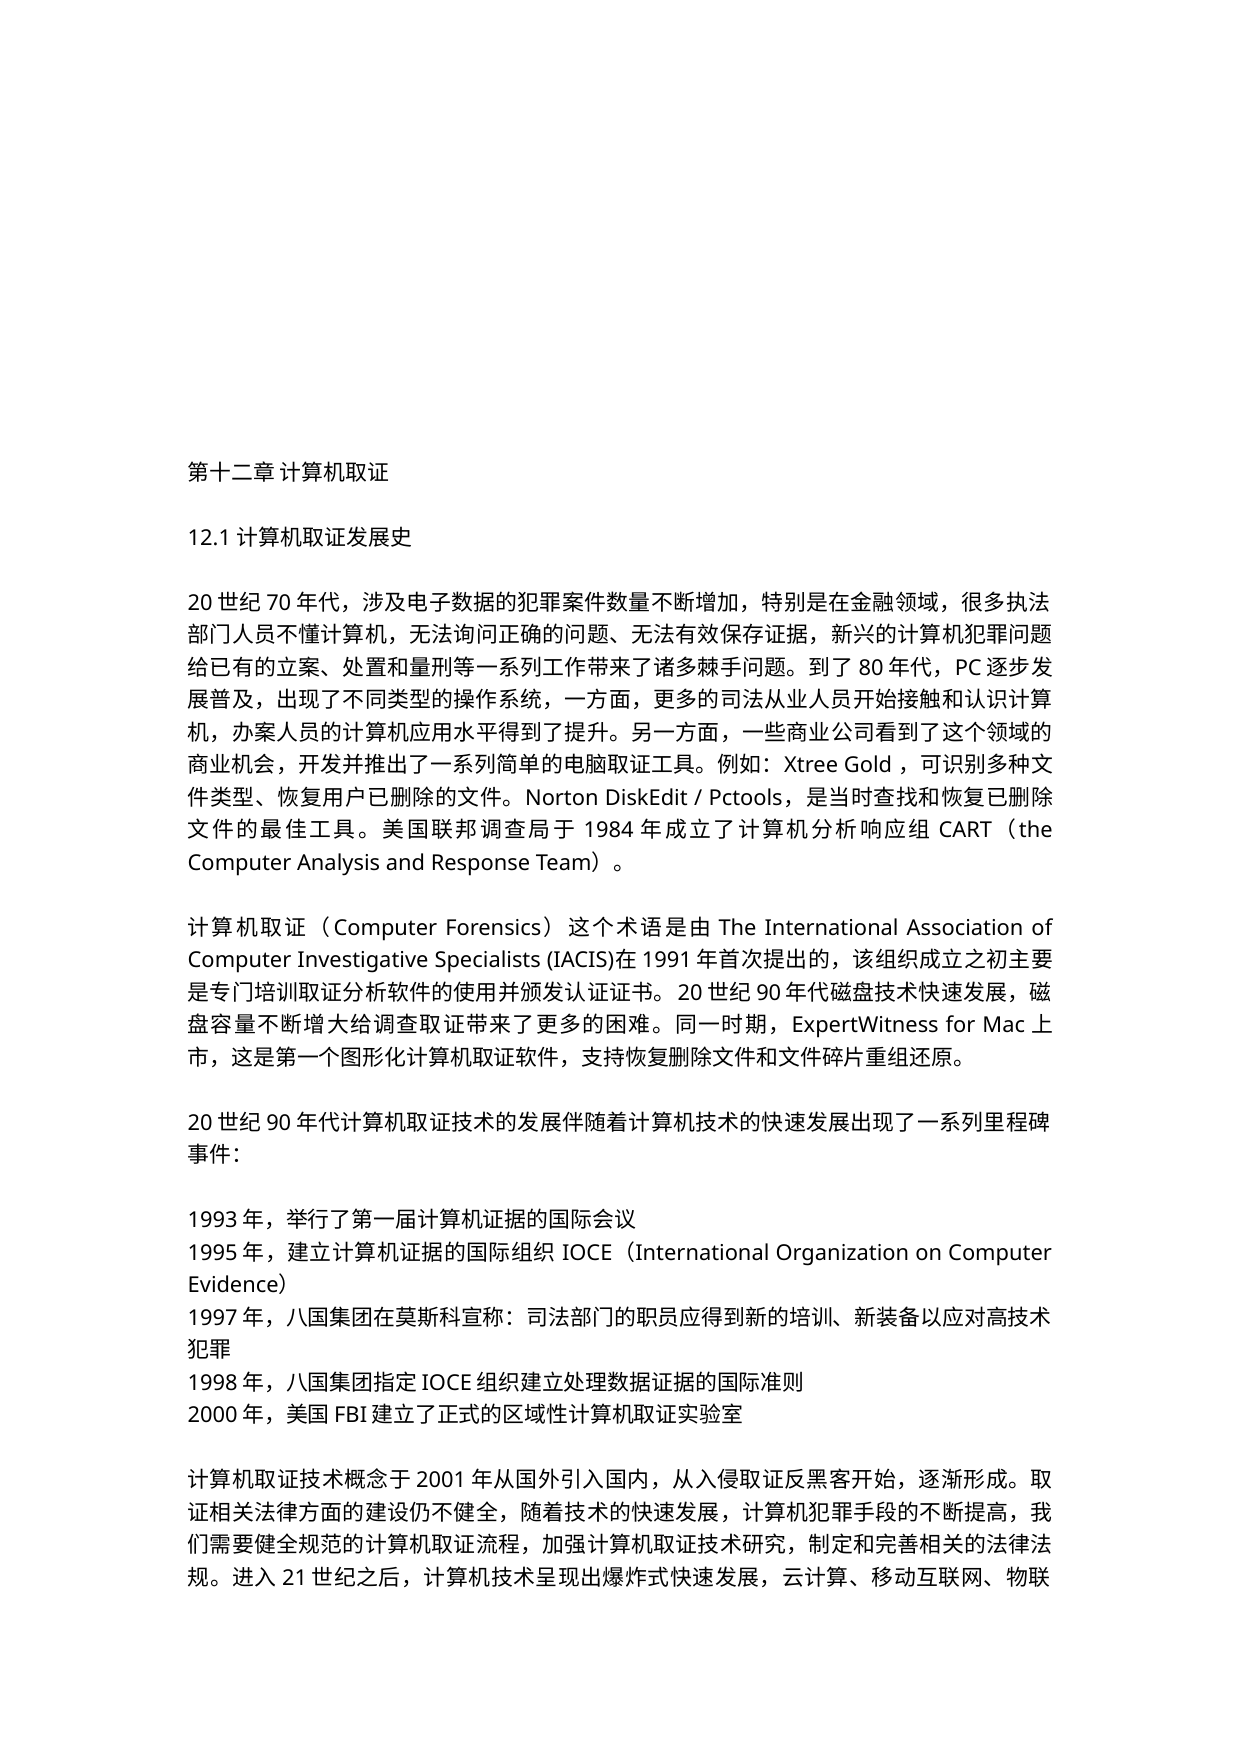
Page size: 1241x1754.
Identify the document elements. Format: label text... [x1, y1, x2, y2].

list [187, 1462, 1053, 1592]
list 12.1 计算机取证发展史 [187, 519, 1053, 552]
list 计算机取证（Computer Forensics）这个术语是由The International Association of Computer Investigative Specialists (IACIS)在1991年首次提出的，该组织成立之初主要是专门培训取证分析软件的使用并颁发认证证书。20世纪90年代磁盘技术快速发展，磁盘容量不断增大给调查取证带来了更多的困难。同一时期，ExpertWitness for Mac上市，这是第一个图形化计算机取证软件，支持恢复删除文件和文件碎片重组还原。 [187, 909, 1053, 1072]
list 20世纪70年代，涉及电子数据的犯罪案件数量不断增加，特别是在金融领域，很多执法部门人员不懂计算机，无法询问正确的问题、无法有效保存证据，新兴的计算机犯罪问题给已有的立案、处置和量刑等一系列工作带来了诸多棘手问题。到了80年代，PC逐步发展普及，出现了不同类型的操作系统，一方面，更多的司法从业人员开始接触和认识计算机，办案人员的计算机应用水平得到了提升。另一方面，一些商业公司看到了这个领域的商业机会，开发并推出了一系列简单的电脑取证工具。例如：Xtree Gold ，可识别多种⽂件类型、恢复用户已删除的⽂件。Norton DiskEdit / Pctools，是当时查找和恢复已删除⽂件的最佳⼯具。美国联邦调查局于1984年成立了计算机分析响应组CART（the Computer Analysis and Response Team）。 [187, 584, 1053, 877]
list 1998年，⼋国集团指定IOCE组织建立处理数据证据的国际准则 [187, 1364, 1053, 1397]
list 1997年，⼋国集团在莫斯科宣称：司法部门的职员应得到新的培训、新装备以应对⾼技术犯罪 [187, 1299, 1053, 1364]
list 1993年，举⾏了第⼀届计算机证据的国际会议 [187, 1202, 1053, 1234]
list 第十二章 计算机取证 [187, 454, 1053, 487]
list 1995年，建立计算机证据的国际组织IOCE（International Organization on Computer Evidence） [187, 1234, 1053, 1299]
list 20世纪90年代计算机取证技术的发展伴随着计算机技术的快速发展出现了一系列里程碑事件： [187, 1104, 1053, 1169]
list 2000年，美国FBI建立了正式的区域性计算机取证实验室 [187, 1397, 1053, 1429]
